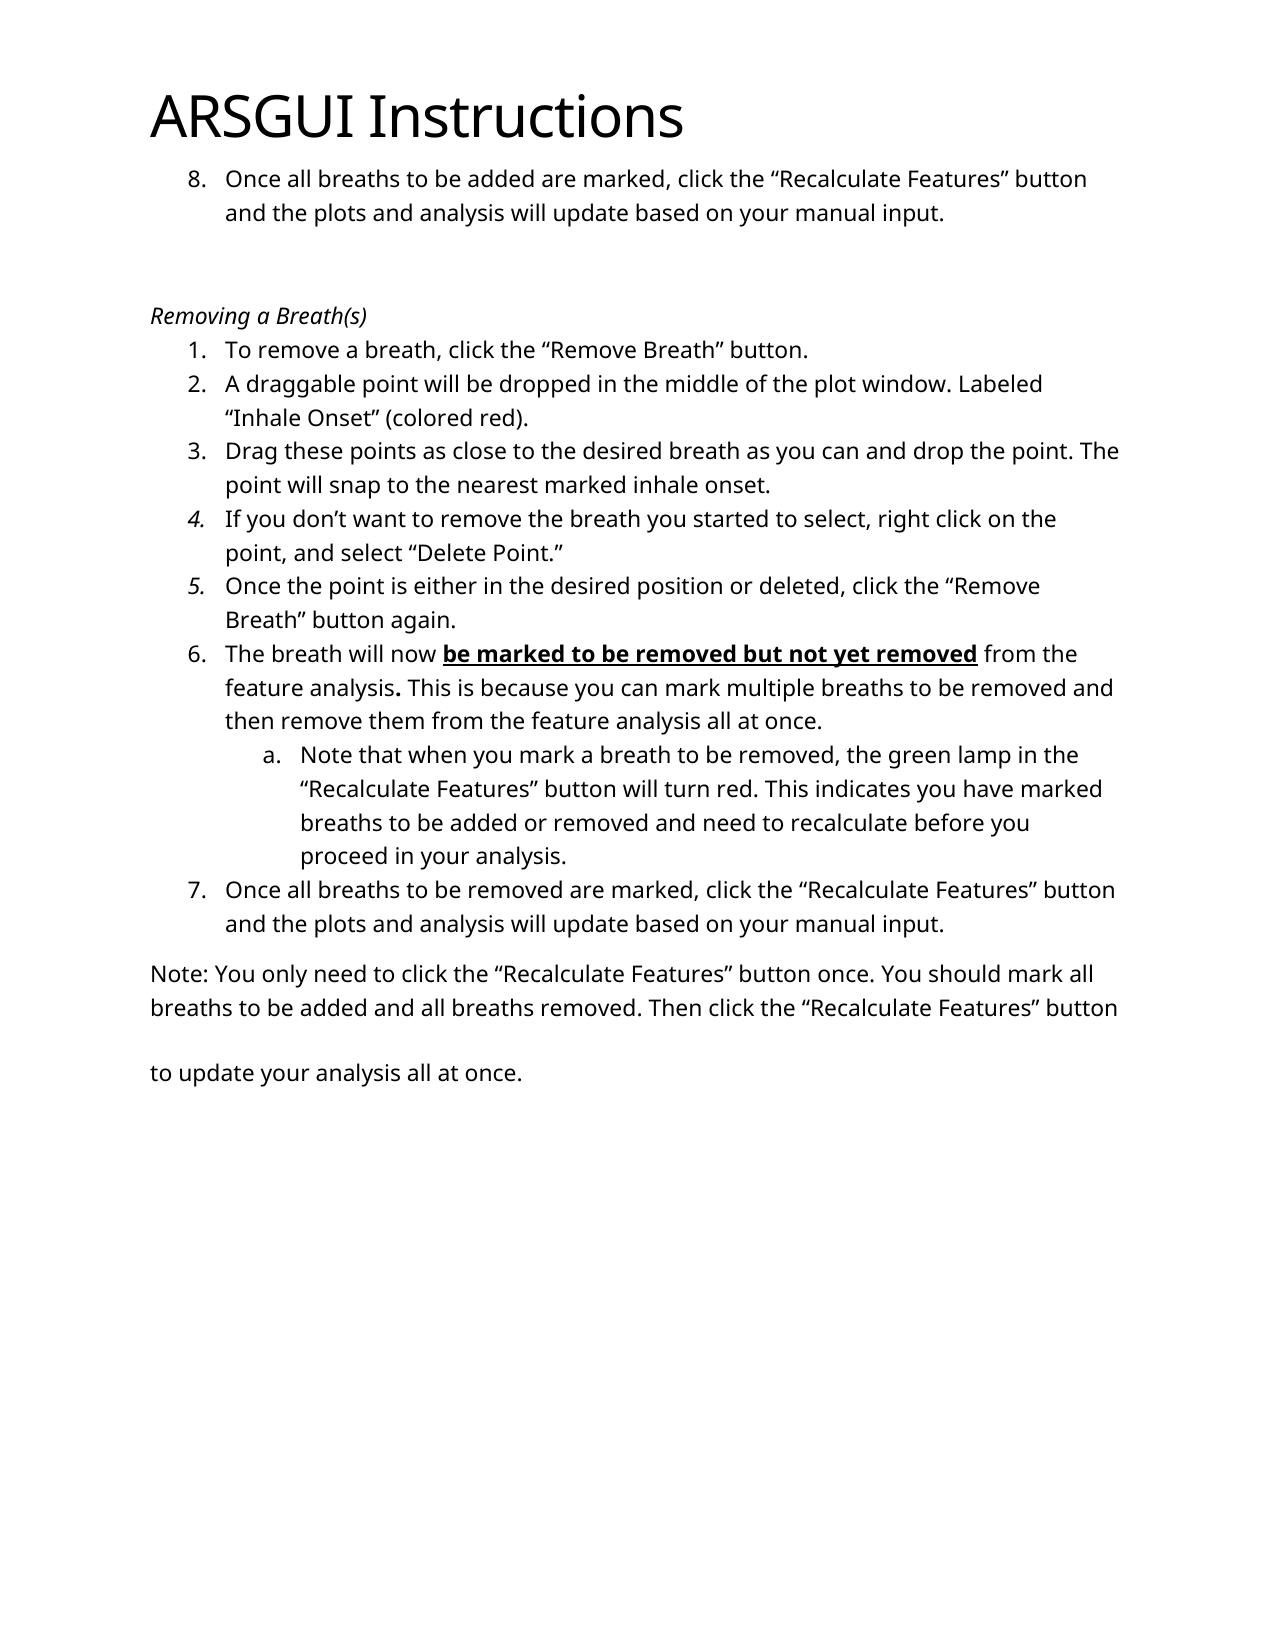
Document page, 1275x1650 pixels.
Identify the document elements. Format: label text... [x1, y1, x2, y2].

list If you don’t want to remove the breath you started to select, right click on the point, and select “Delete Point.” [187, 503, 1125, 568]
list Once all breaths to be added are marked, click the “Recalculate Features” button and the plots and analysis will update based on your manual input. [187, 163, 1125, 228]
list Once all breaths to be removed are marked, click the “Recalculate Features” button and the plots and analysis will update based on your manual input. [187, 874, 1125, 939]
list Removing a Breath(s) [150, 300, 1125, 332]
list A draggable point will be dropped in the middle of the plot window. Labeled “Inhale Onset” (colored red). [187, 368, 1125, 433]
text Note: You only need to click the “Recalculate Features” button once. You should mark all breaths to be added and all breaths removed. Then click the “Recalculate Features” button to update your analysis all at once. [150, 958, 1125, 1088]
list Drag these points as close to the desired breath as you can and drop the point. The point will snap to the nearest marked inhale onset. [187, 435, 1125, 500]
list Once the point is either in the desired position or deleted, click the “Remove Breath” button again. [187, 570, 1125, 635]
list The breath will now be marked to be removed but not yet removed from the feature analysis. This is because you can mark multiple breaths to be removed and then remove them from the feature analysis all at once. [187, 638, 1125, 737]
list Note that when you mark a breath to be removed, the green lamp in the “Recalculate Features” button will turn red. This indicates you have marked breaths to be added or removed and need to recalculate before you proceed in your analysis. [262, 739, 1125, 872]
list To remove a breath, click the “Remove Breath” button. [187, 334, 1125, 365]
